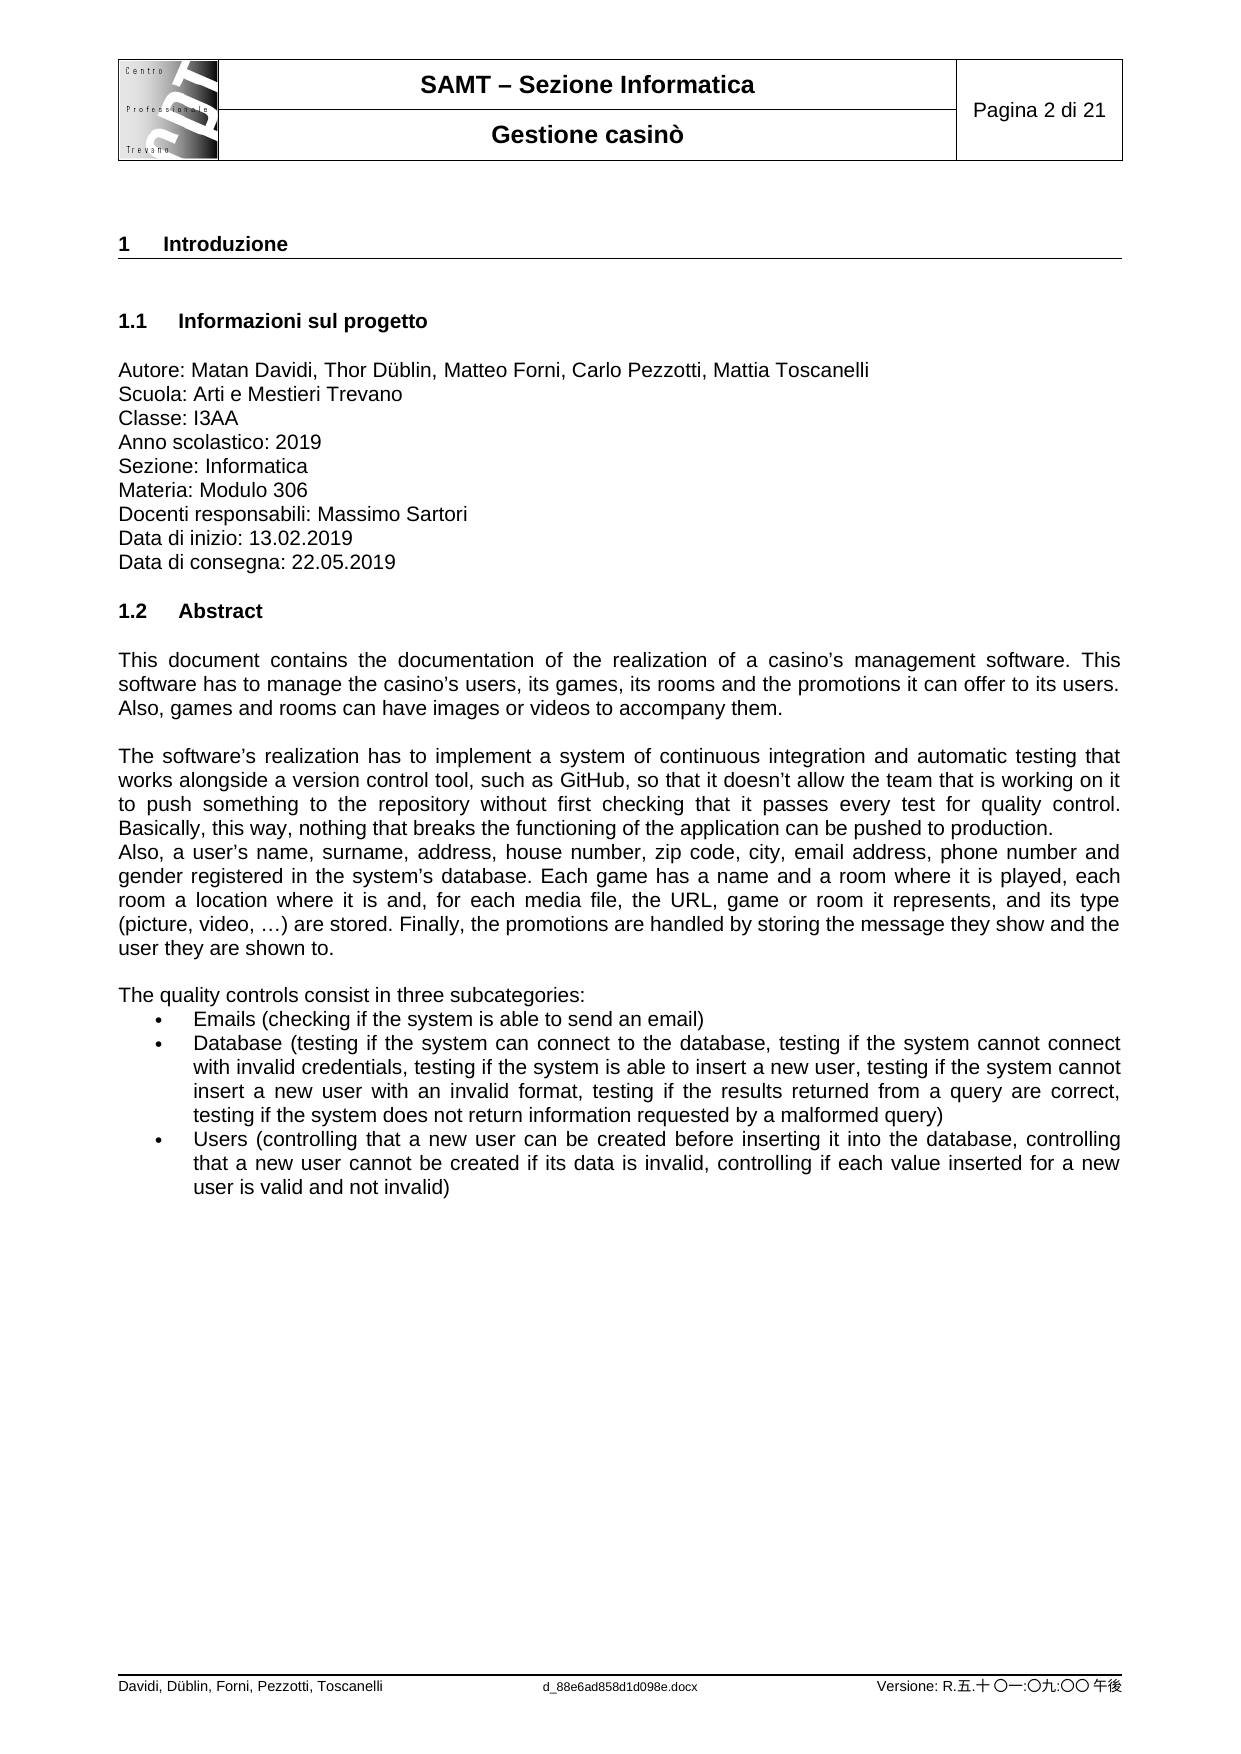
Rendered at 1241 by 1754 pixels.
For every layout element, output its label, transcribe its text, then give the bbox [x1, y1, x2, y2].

picture [118, 60, 218, 159]
subtitle Informazioni sul progetto [118, 309, 1122, 333]
text Docenti responsabili: Massimo Sartori [118, 502, 1122, 526]
list Database (testing if the system can connect to the database, testing if the system cannot connect with invalid credentials, testing if the system is able to insert a new user, testing if the system cannot insert a new user with an invalid format, testing if the results returned from a query are correct, testing if the system does not return information requested by a malformed query) [156, 1031, 1122, 1127]
list Emails (checking if the system is able to send an email) [156, 1007, 1122, 1031]
text Materia: Modulo 306 [118, 478, 1122, 502]
text Classe: I3AA [118, 406, 1122, 430]
list Users (controlling that a new user can be created before inserting it into the database, controlling that a new user cannot be created if its data is invalid, controlling if each value inserted for a new user is valid and not invalid) [156, 1127, 1122, 1199]
text Also, a user’s name, surname, address, house number, zip code, city, email address, phone number and gender registered in the system’s database. Each game has a name and a room where it is played, each room a location where it is and, for each media file, the URL, game or room it represents, and its type (picture, video, …) are stored. Finally, the promotions are handled by storing the message they show and the user they are shown to. [118, 839, 1122, 959]
text Sezione: Informatica [118, 454, 1122, 478]
text Autore: Matan Davidi, Thor Düblin, Matteo Forni, Carlo Pezzotti, Mattia Toscanelli [118, 358, 1122, 382]
subtitle Abstract [118, 599, 1122, 623]
text Data di consegna: 22.05.2019 [118, 550, 1122, 574]
text The quality controls consist in three subcategories: [118, 983, 1122, 1007]
subtitle Introduzione [118, 232, 1122, 258]
text Data di inizio: 13.02.2019 [118, 526, 1122, 550]
text Scuola: Arti e Mestieri Trevano [118, 382, 1122, 406]
text This document contains the documentation of the realization of a casino’s management software. This software has to manage the casino’s users, its games, its rooms and the promotions it can offer to its users. Also, games and rooms can have images or videos to accompany them. [118, 648, 1122, 720]
text The software’s realization has to implement a system of continuous integration and automatic testing that works alongside a version control tool, such as GitHub, so that it doesn’t allow the team that is working on it to push something to the repository without first checking that it passes every test for quality control. Basically, this way, nothing that breaks the functioning of the application can be pushed to production. [118, 744, 1122, 839]
text Anno scolastico: 2019 [118, 430, 1122, 454]
